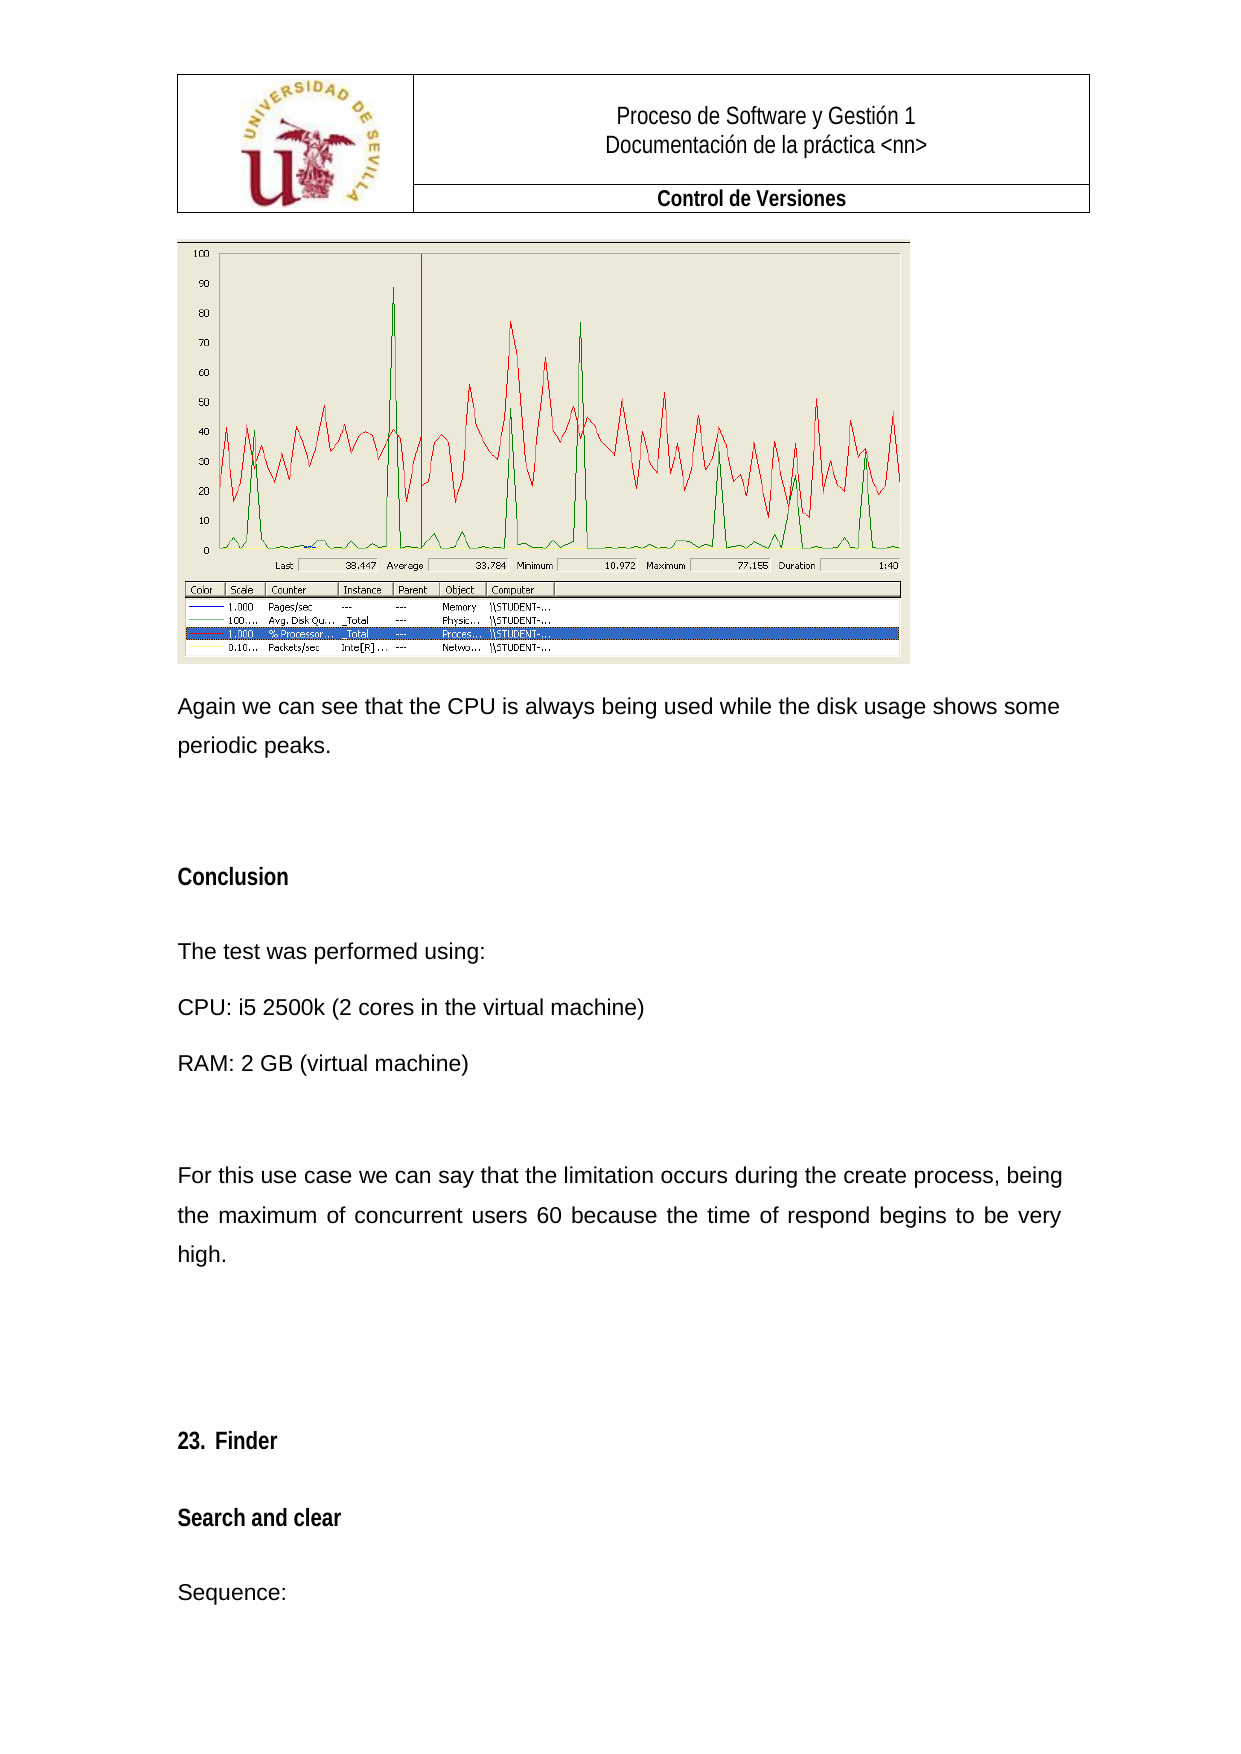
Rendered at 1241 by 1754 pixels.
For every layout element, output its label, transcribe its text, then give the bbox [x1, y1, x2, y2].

picture [177, 239, 911, 664]
text Sequence: [177, 1579, 1063, 1605]
text CPU: i5 2500k (2 cores in the virtual machine) [177, 994, 1063, 1020]
text RAM: 2 GB (virtual machine) [177, 1050, 1063, 1076]
text Again we can see that the CPU is always being used while the disk usage shows some periodic peaks. [177, 693, 1063, 759]
subtitle Finder [177, 1426, 1063, 1455]
text The test was performed using: [177, 938, 1063, 964]
picture [240, 79, 381, 208]
subtitle Conclusion [177, 861, 1063, 890]
subtitle Search and clear [177, 1503, 1063, 1531]
text For this use case we can say that the limitation occurs during the create process, being the maximum of concurrent users 60 because the time of respond begins to be very high. [177, 1162, 1063, 1268]
